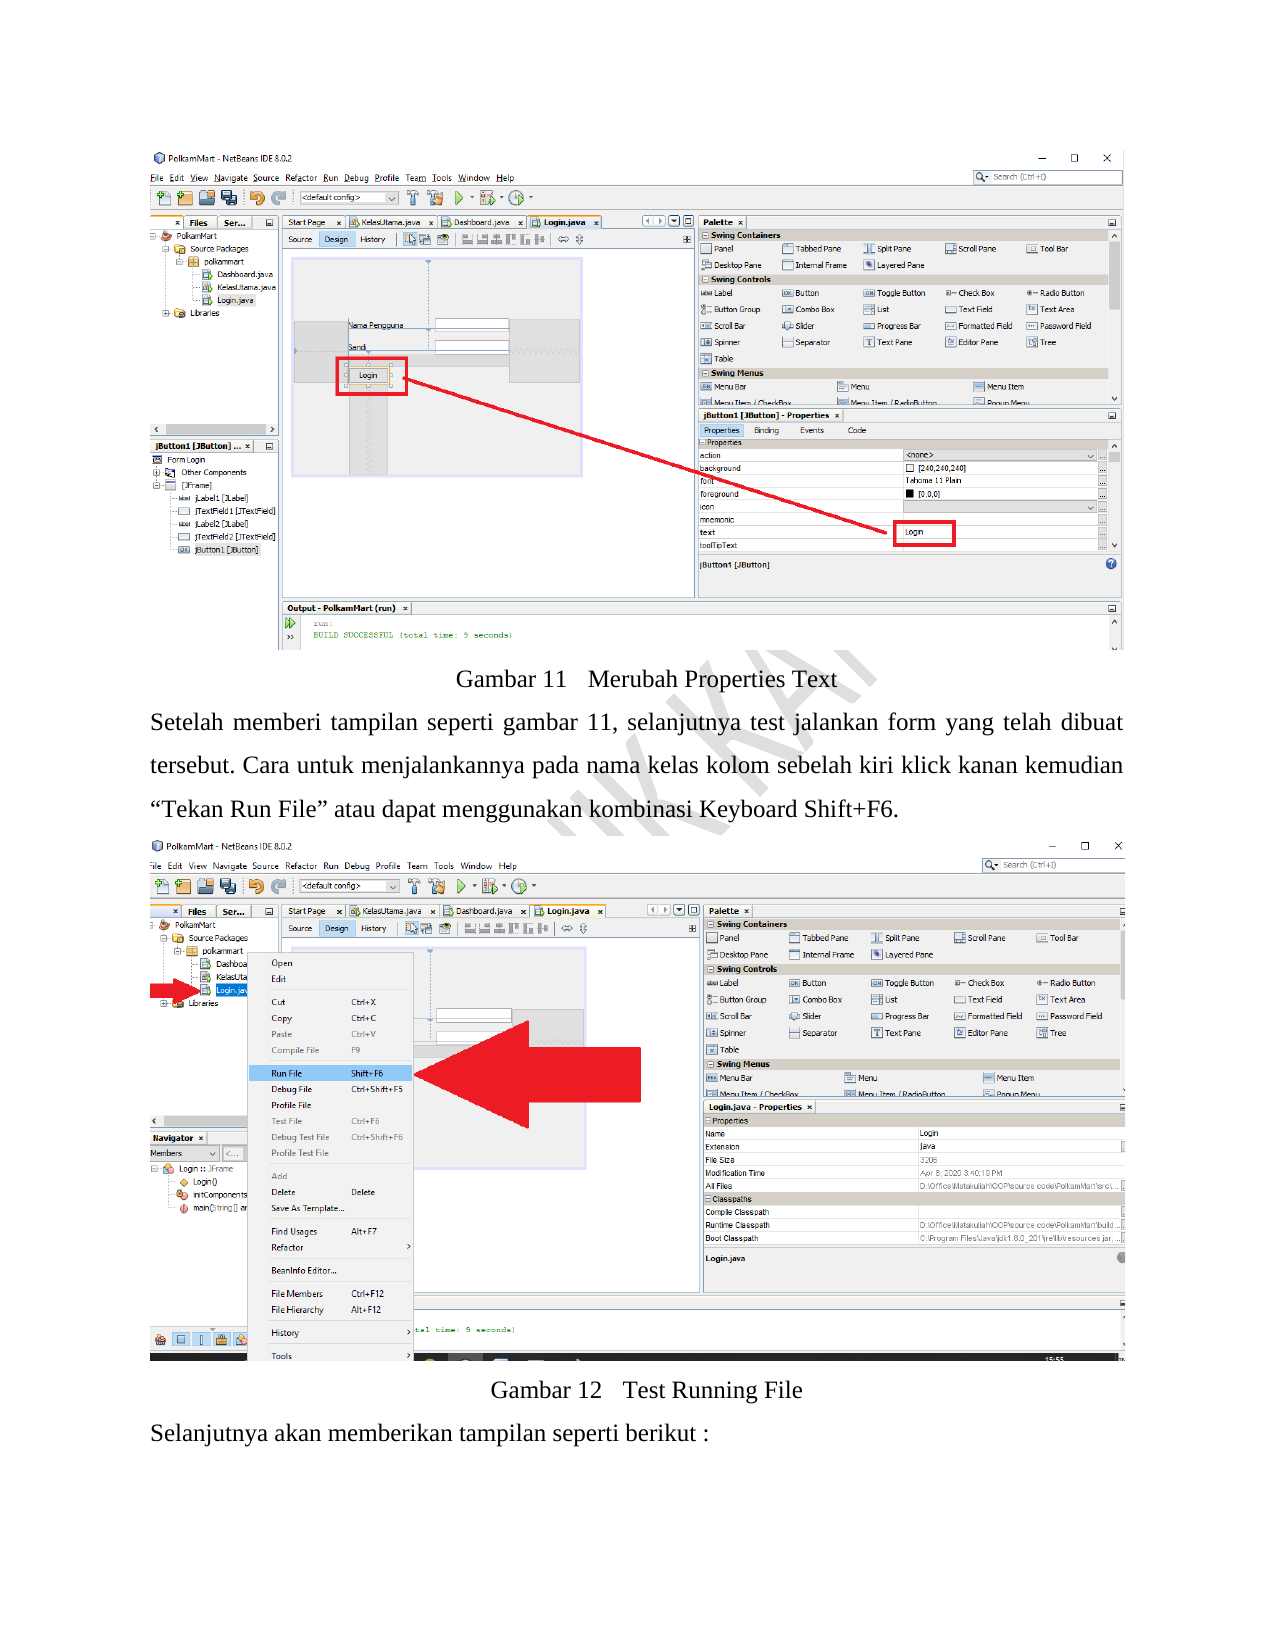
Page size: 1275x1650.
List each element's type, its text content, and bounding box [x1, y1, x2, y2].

list Test Running File [194, 1375, 1125, 1403]
picture [150, 150, 1124, 650]
text Setelah memberi tampilan seperti gambar 11, selanjutnya test jalankan form yang telah dibuat tersebut. Cara untuk menjalankannya pada nama kelas kolom sebelah kiri klick kanan kemudian “Tekan Run File” atau dapat menggunakan kombinasi Keyboard Shift+F6. [150, 707, 1125, 822]
text Selanjutnya akan memberikan tampilan seperti berikut : [150, 1418, 1125, 1447]
picture [150, 836, 1125, 1361]
list Merubah Properties Text [194, 664, 1125, 693]
